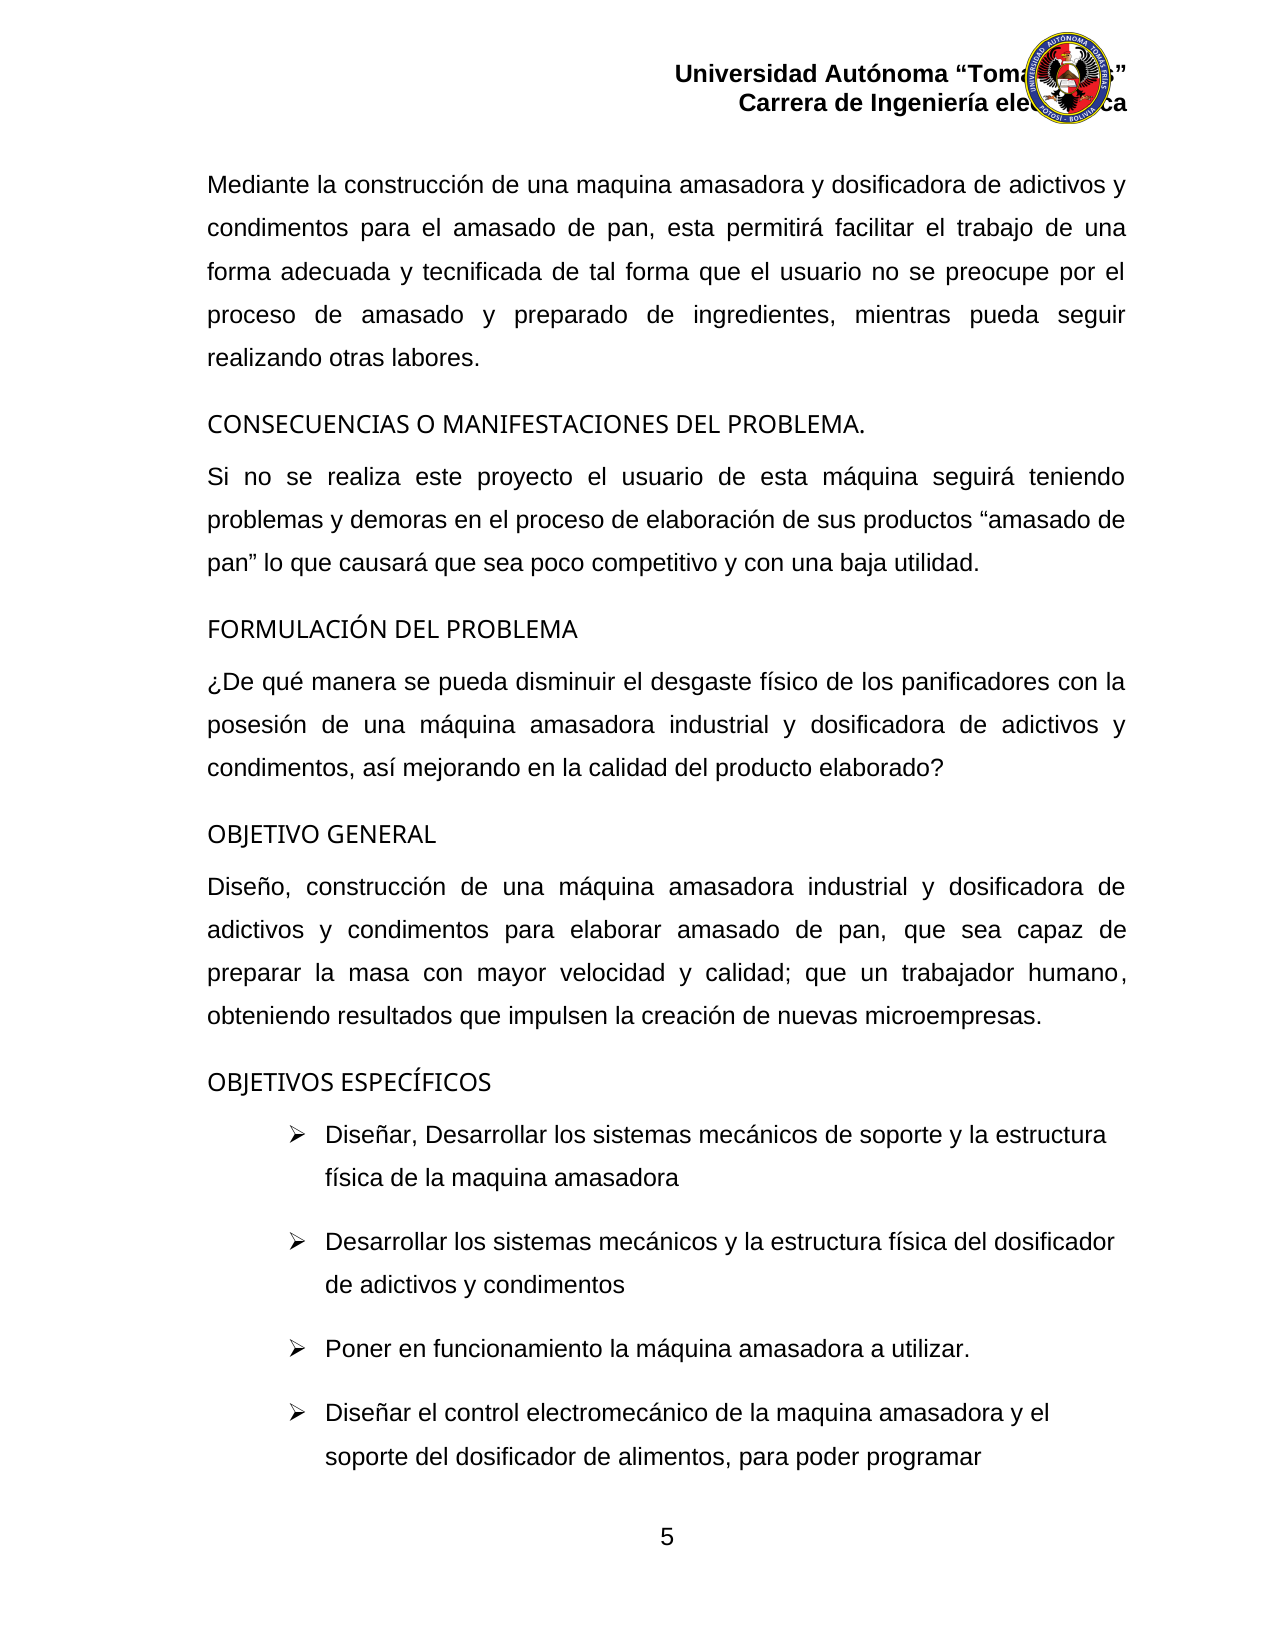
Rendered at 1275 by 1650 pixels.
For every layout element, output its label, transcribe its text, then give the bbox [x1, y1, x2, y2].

subtitle OBJETIVO GENERAL [207, 817, 1127, 851]
subtitle Desarrollar los sistemas mecánicos y la estructura física del dosificador de adictivos y condimentos [287, 1227, 1127, 1299]
subtitle OBJETIVOS ESPECÍFICOS [207, 1065, 1127, 1099]
subtitle CONSECUENCIAS O MANIFESTACIONES DEL PROBLEMA. [207, 407, 1127, 441]
picture [1024, 32, 1111, 124]
text Si no se realiza este proyecto el usuario de esta máquina seguirá teniendo problemas y demoras en el proceso de elaboración de sus productos “amasado de pan” lo que causará que sea poco competitivo y con una baja utilidad. [207, 462, 1127, 577]
text Diseño, construcción de una máquina amasadora industrial y dosificadora de adictivos y condimentos para elaborar amasado de pan, que sea capaz de preparar la masa con mayor velocidad y calidad; que un trabajador humano, obteniendo resultados que impulsen la creación de nuevas microempresas. [207, 872, 1127, 1030]
subtitle FORMULACIÓN DEL PROBLEMA [207, 612, 1127, 646]
subtitle Diseñar, Desarrollar los sistemas mecánicos de soporte y la estructura física de la maquina amasadora [287, 1120, 1127, 1192]
subtitle Diseñar el control electromecánico de la maquina amasadora y el soporte del dosificador de alimentos, para poder programar [287, 1398, 1127, 1470]
subtitle Poner en funcionamiento la máquina amasadora a utilizar. [287, 1334, 1127, 1363]
text Mediante la construcción de una maquina amasadora y dosificadora de adictivos y condimentos para el amasado de pan, esta permitirá facilitar el trabajo de una forma adecuada y tecnificada de tal forma que el usuario no se preocupe por el proceso de amasado y preparado de ingredientes, mientras pueda seguir realizando otras labores. [207, 170, 1127, 371]
text ¿De qué manera se pueda disminuir el desgaste físico de los panificadores con la posesión de una máquina amasadora industrial y dosificadora de adictivos y condimentos, así mejorando en la calidad del producto elaborado? [207, 667, 1127, 782]
